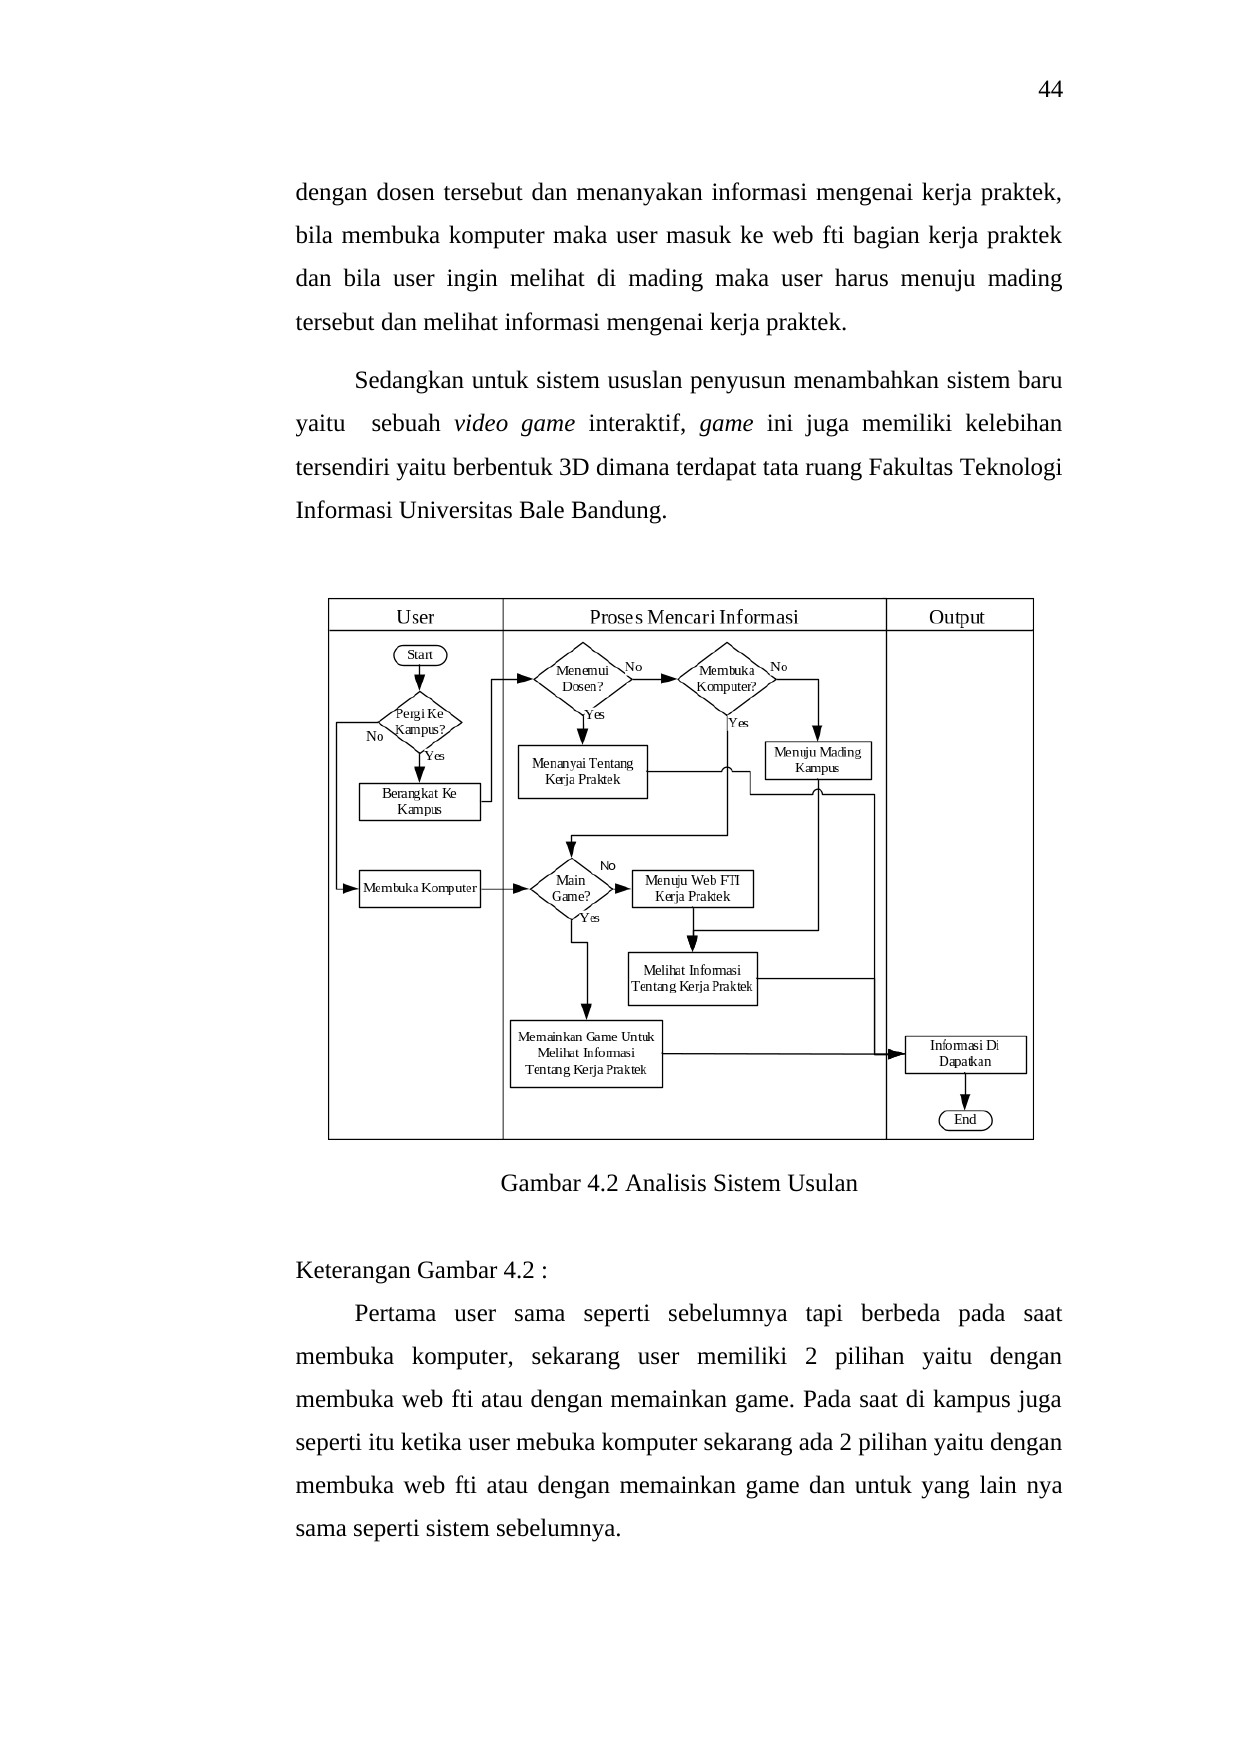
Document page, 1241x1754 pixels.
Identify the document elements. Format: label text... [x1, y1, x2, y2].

text Pertama user sama seperti sebelumnya tapi berbeda pada saat membuka komputer, sekarang user memiliki 2 pilihan yaitu dengan membuka web fti atau dengan memainkan game. Pada saat di kampus juga seperti itu ketika user mebuka komputer sekarang ada 2 pilihan yaitu dengan membuka web fti atau dengan memainkan game dan untuk yang lain nya sama seperti sistem sebelumnya. [295, 1298, 1063, 1542]
text Sedangkan untuk sistem ususlan penyusun menambahkan sistem baru yaitu sebuah video game interaktif, game ini juga memiliki kelebihan tersendiri yaitu berbentuk 3D dimana terdapat tata ruang Fakultas Teknologi Informasi Universitas Bale Bandung. [295, 365, 1063, 523]
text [295, 177, 1063, 335]
text Keterangan Gambar 4.2 : [295, 1255, 1063, 1283]
